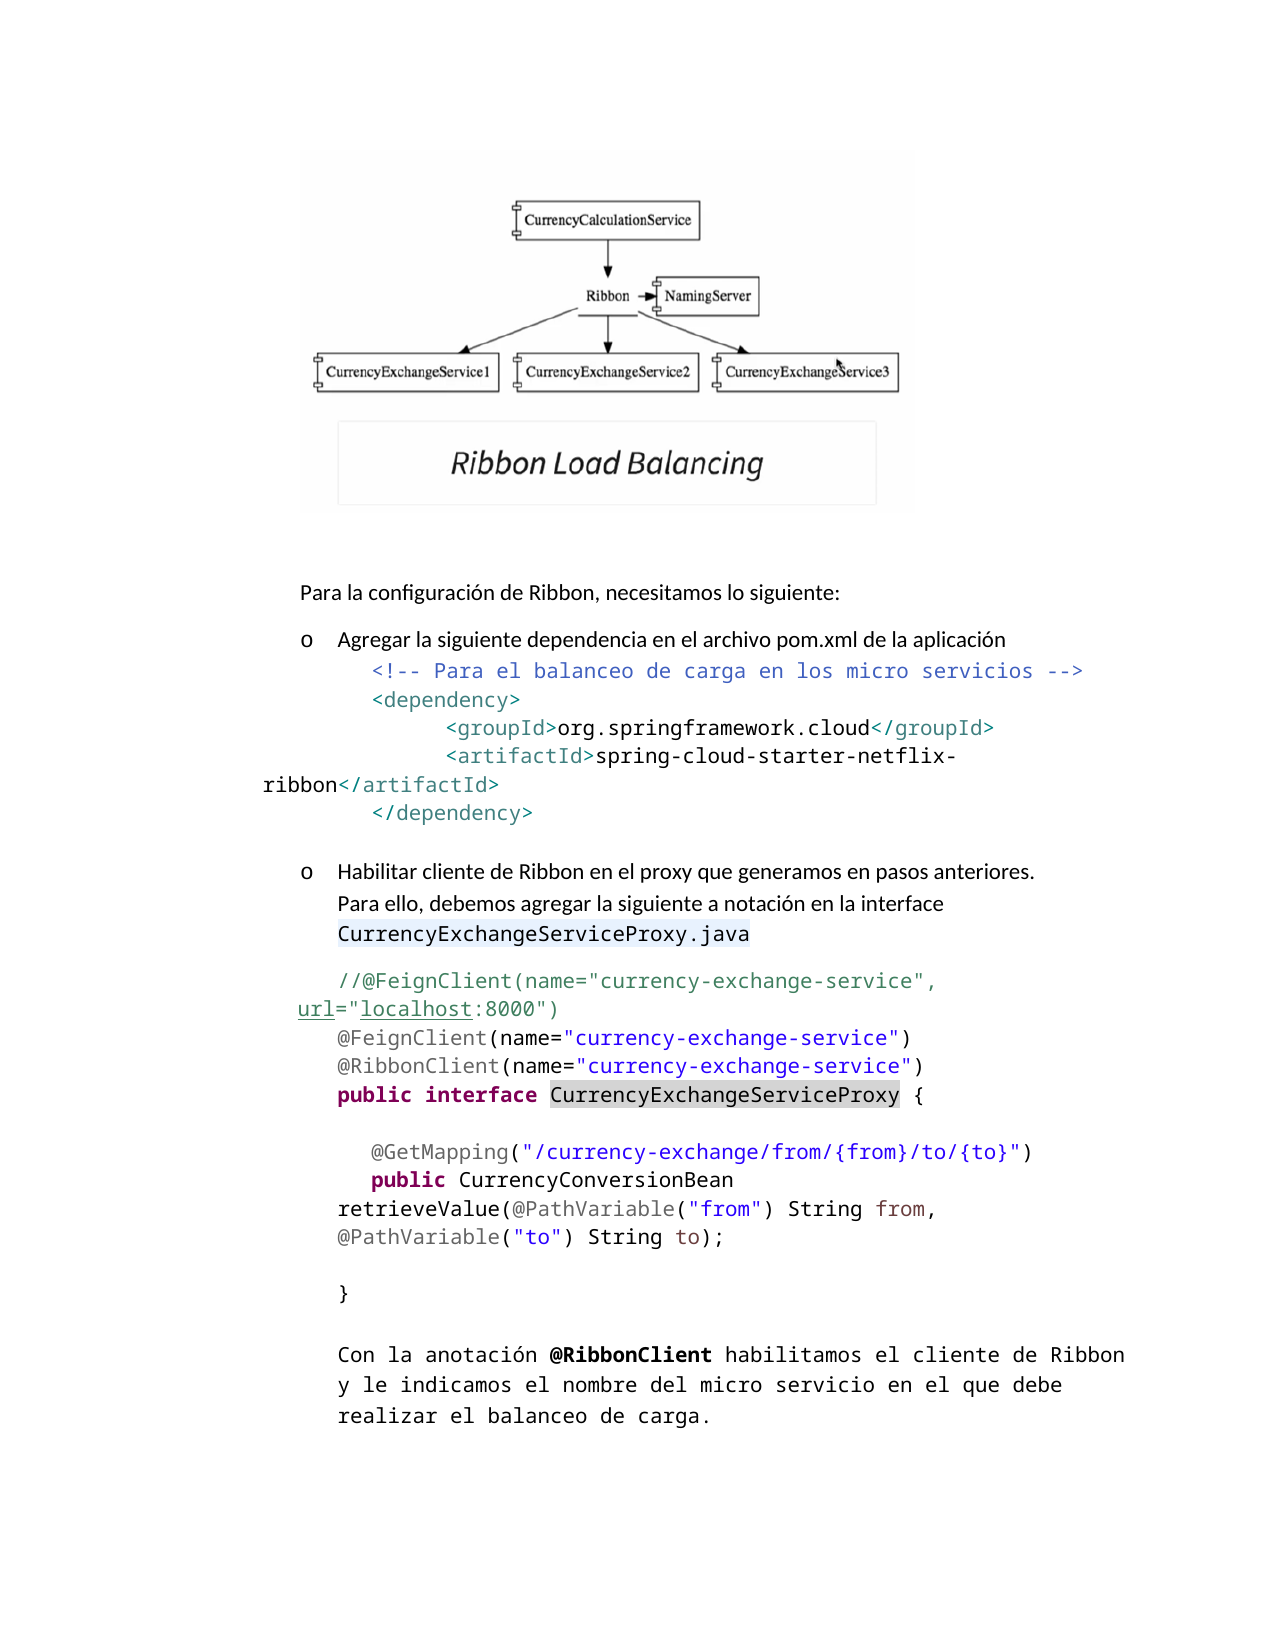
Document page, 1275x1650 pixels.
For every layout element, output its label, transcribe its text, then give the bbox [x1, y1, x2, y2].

list Habilitar cliente de Ribbon en el proxy que generamos en pasos anteriores. [300, 857, 1125, 886]
text public CurrencyConversionBean retrieveValue(@PathVariable("from") String from, @PathVariable("to") String to); [337, 1165, 1125, 1251]
list Para ello, debemos agregar la siguiente a notación en la interface CurrencyExchangeServiceProxy.java [337, 889, 1125, 947]
picture [300, 150, 915, 513]
list } [337, 1278, 1125, 1307]
text @GetMapping("/currency-exchange/from/{from}/to/{to}") [337, 1137, 1125, 1165]
list Agregar la siguiente dependencia en el archivo pom.xml de la aplicación [300, 625, 1125, 654]
list <groupId>org.springframework.cloud</groupId> [262, 713, 1125, 742]
text @RibbonClient(name="currency-exchange-service") [337, 1051, 1125, 1080]
text //@FeignClient(name="currency-exchange-service", url="localhost:8000") [297, 966, 1125, 1023]
list <dependency> [262, 685, 1125, 713]
text public interface CurrencyExchangeServiceProxy { [900, 1080, 1125, 1108]
list Con la anotación @RibbonClient habilitamos el cliente de Ribbon y le indicamos el nombre del micro servicio en el que debe realizar el balanceo de carga. [337, 1340, 1125, 1429]
list </dependency> [262, 798, 1125, 827]
text public interface CurrencyExchangeServiceProxy { [337, 1080, 550, 1108]
list <!-- Para el balanceo de carga en los micro servicios --> [262, 656, 1125, 685]
text Para la configuración de Ribbon, necesitamos lo siguiente: [300, 578, 1125, 606]
list <artifactId>spring-cloud-starter-netflix-ribbon</artifactId> [262, 742, 1125, 798]
text @FeignClient(name="currency-exchange-service") [297, 1023, 1125, 1051]
